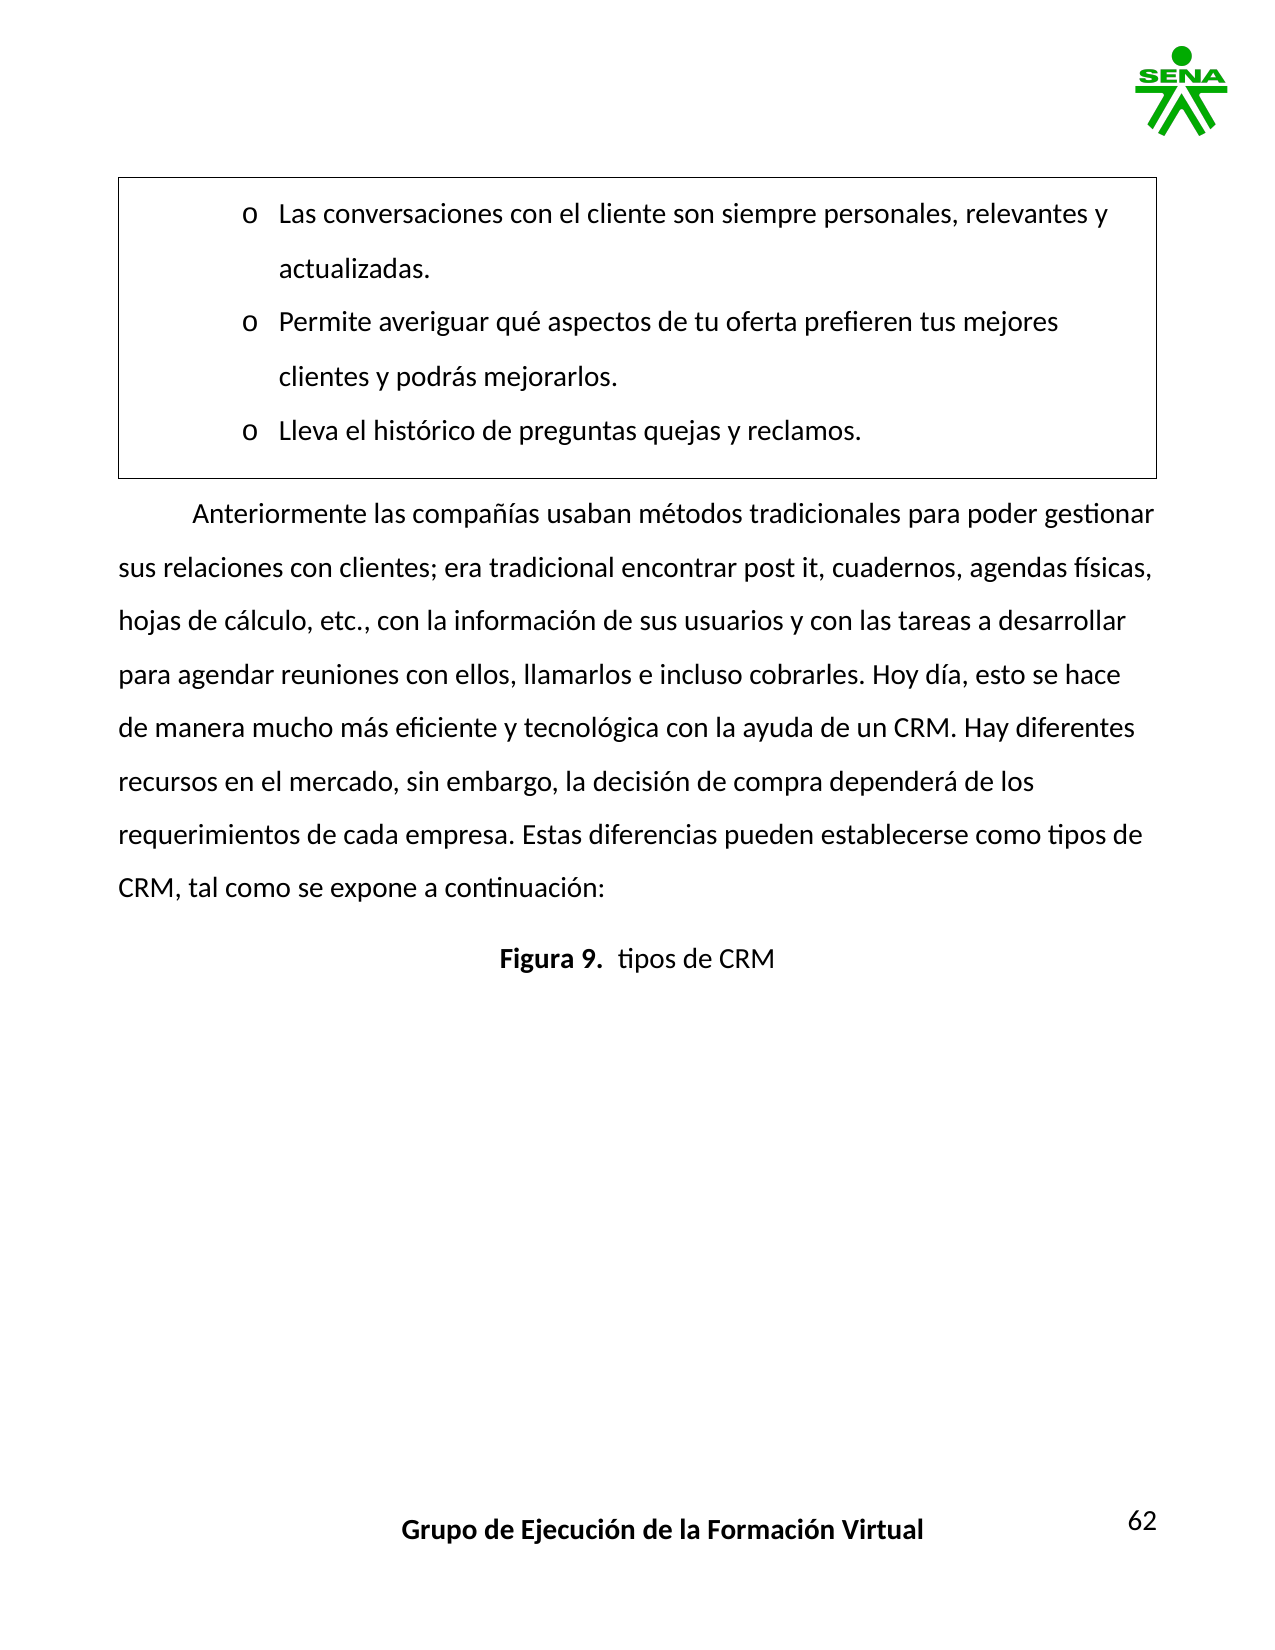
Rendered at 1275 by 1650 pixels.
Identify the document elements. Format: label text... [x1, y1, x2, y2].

text Anteriormente las compañías usaban métodos tradicionales para poder gestionar sus relaciones con clientes; era tradicional encontrar post it, cuadernos, agendas físicas, hojas de cálculo, etc., con la información de sus usuarios y con las tareas a desarrollar para agendar reuniones con ellos, llamarlos e incluso cobrarles. Hoy día, esto se hace de manera mucho más eficiente y tecnológica con la ayuda de un CRM. Hay diferentes recursos en el mercado, sin embargo, la decisión de compra dependerá de los requerimientos de cada empresa. Estas diferencias pueden establecerse como tipos de CRM, tal como se expone a continuación: [118, 496, 1157, 905]
picture [1135, 46, 1228, 136]
text tipos de CRM [118, 940, 1157, 975]
